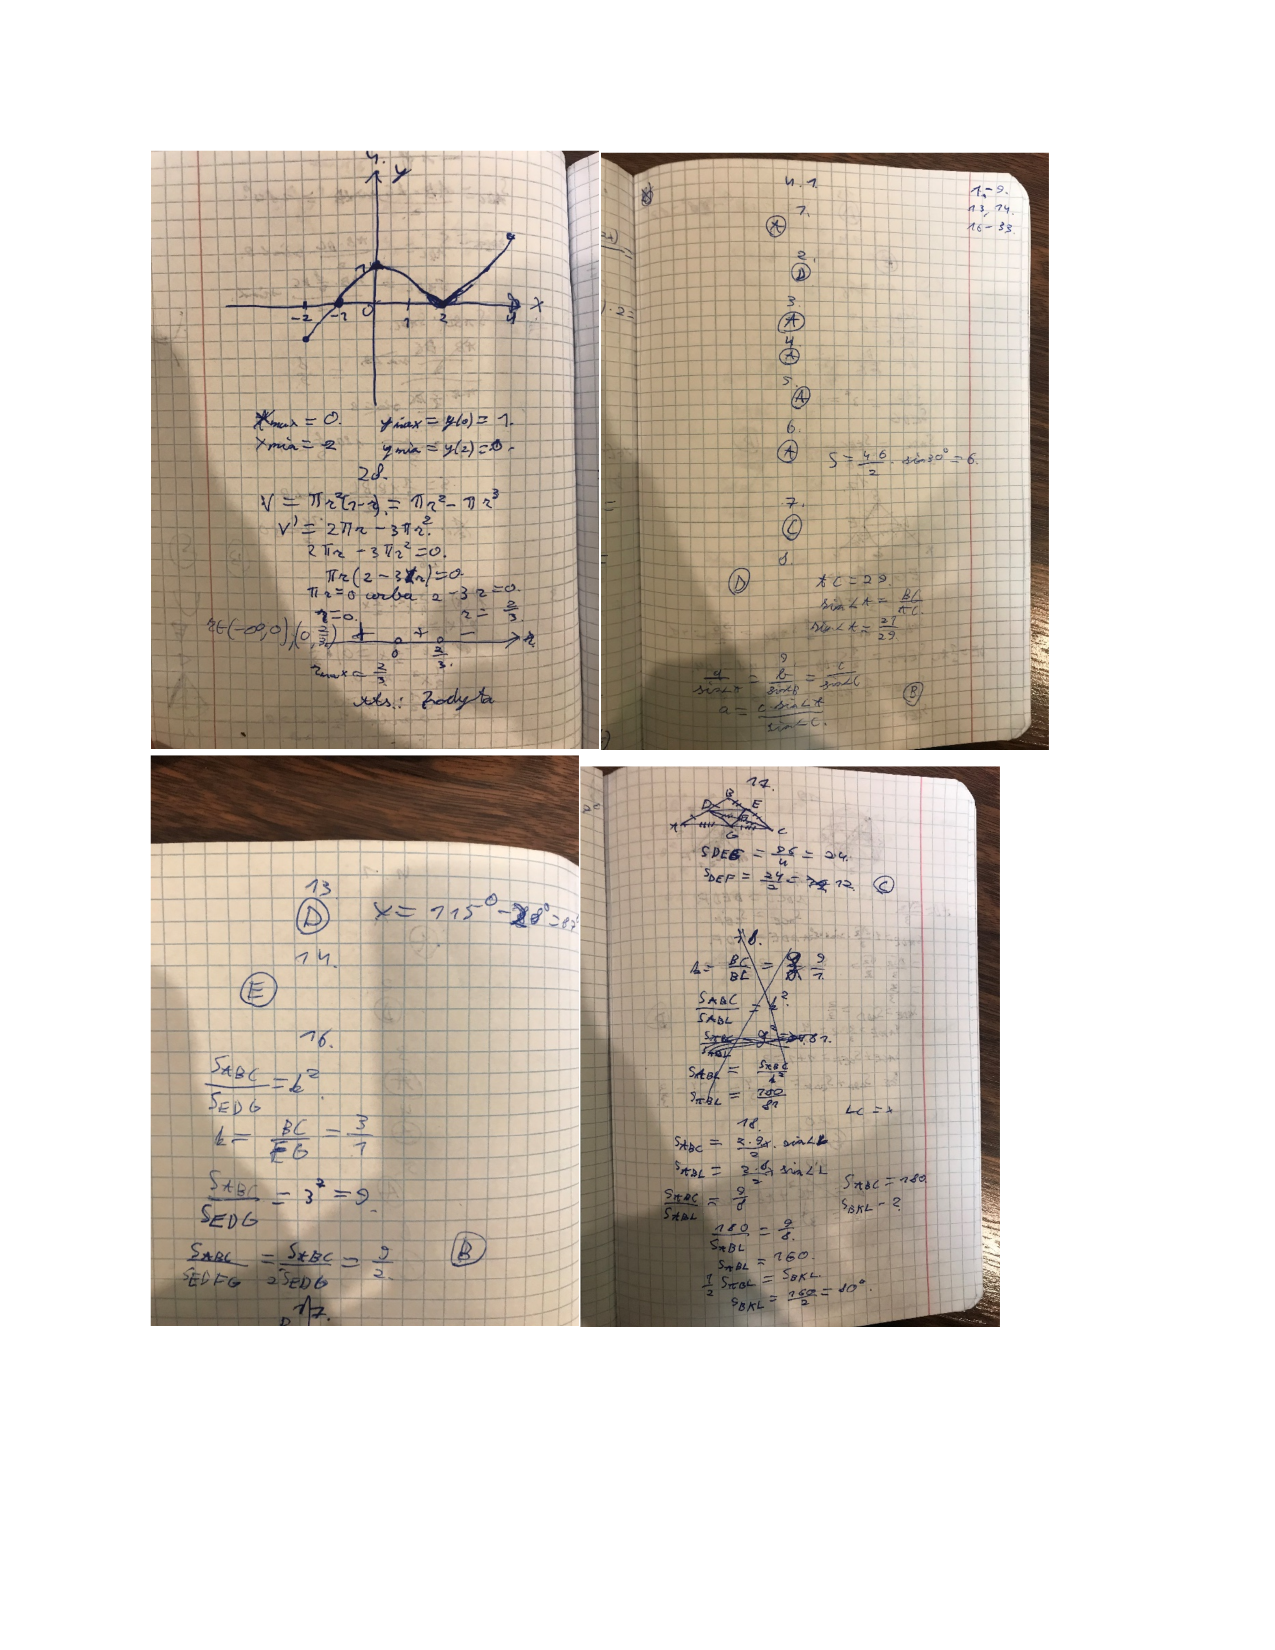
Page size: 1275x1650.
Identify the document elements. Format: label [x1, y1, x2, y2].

picture [581, 767, 999, 1327]
picture [601, 153, 1048, 750]
picture [151, 151, 599, 748]
picture [151, 756, 578, 1326]
